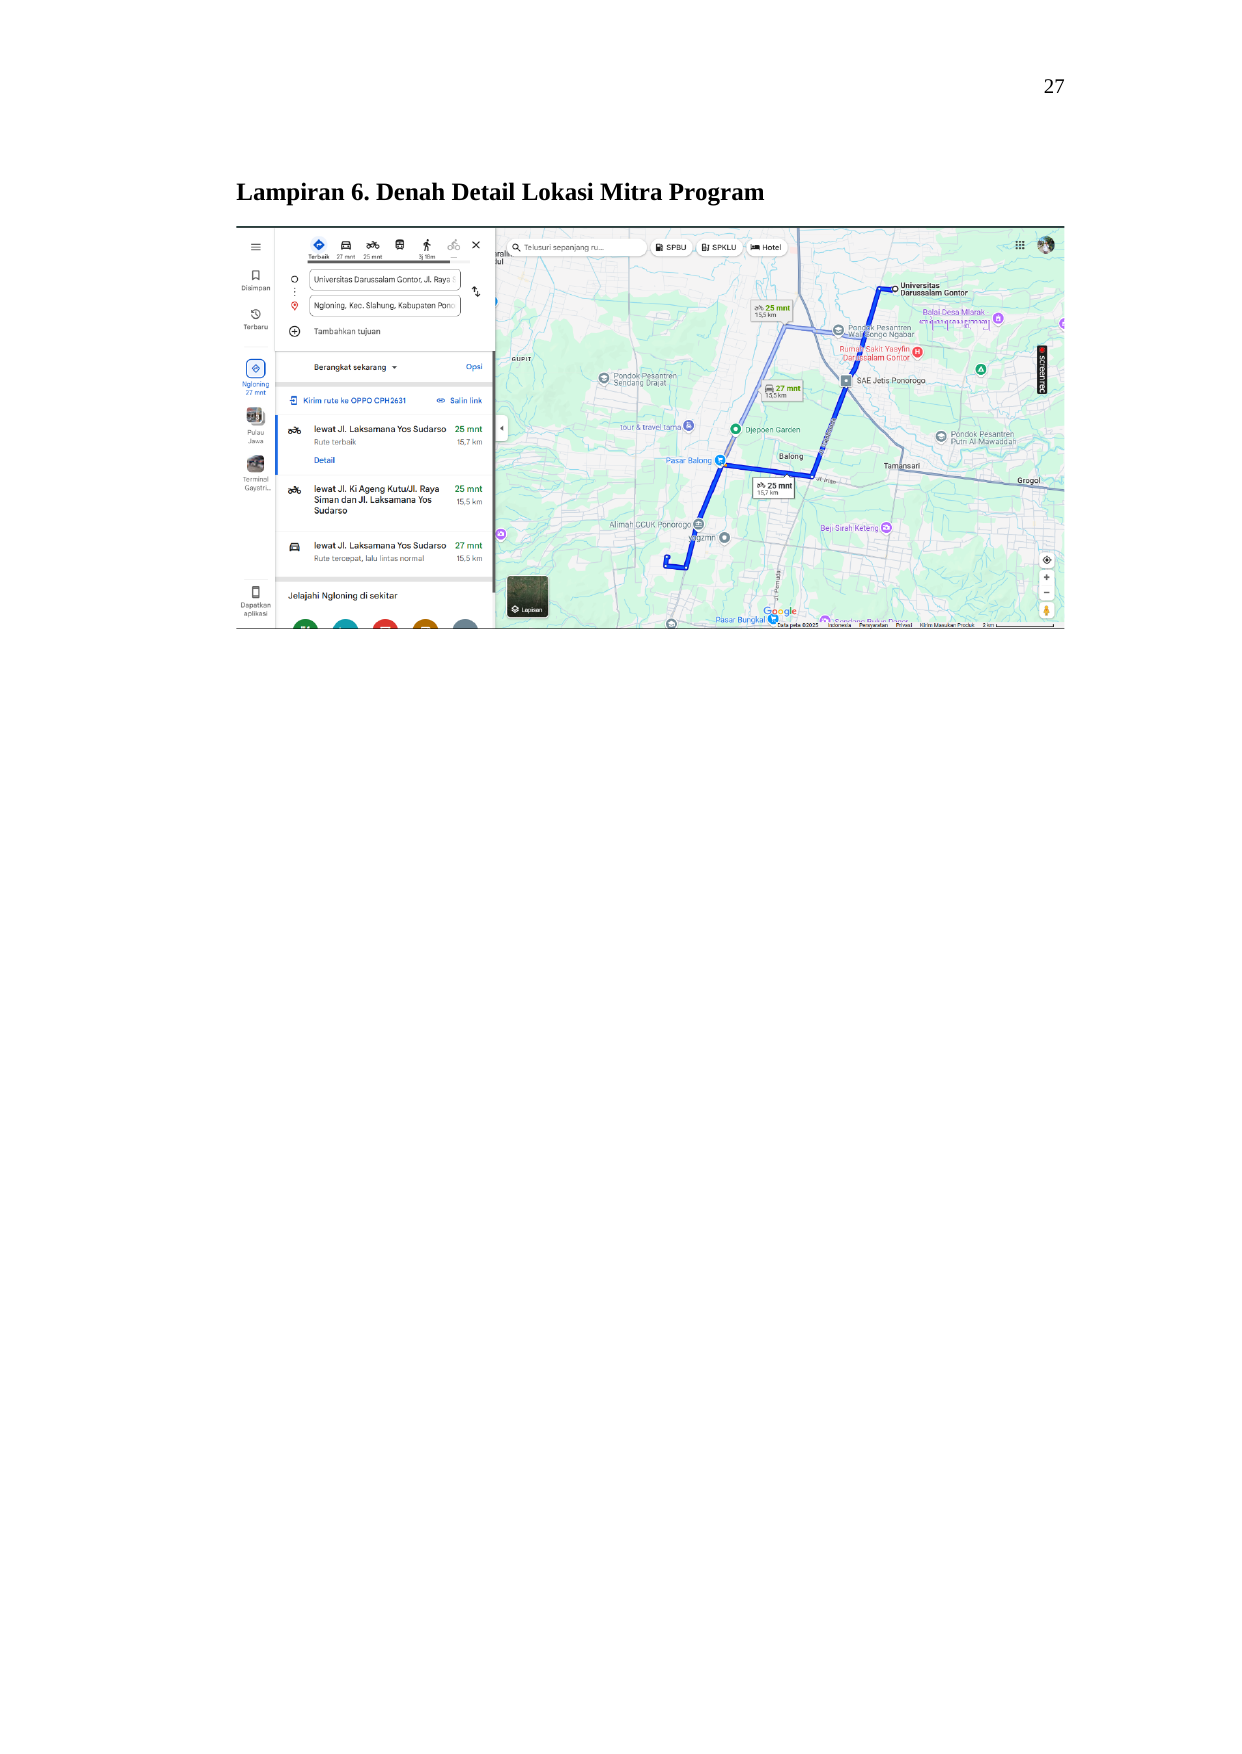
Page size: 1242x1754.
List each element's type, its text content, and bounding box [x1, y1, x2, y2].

text Lampiran 6. Denah Detail Lokasi Mitra Program [236, 177, 1064, 206]
picture [236, 226, 1065, 629]
